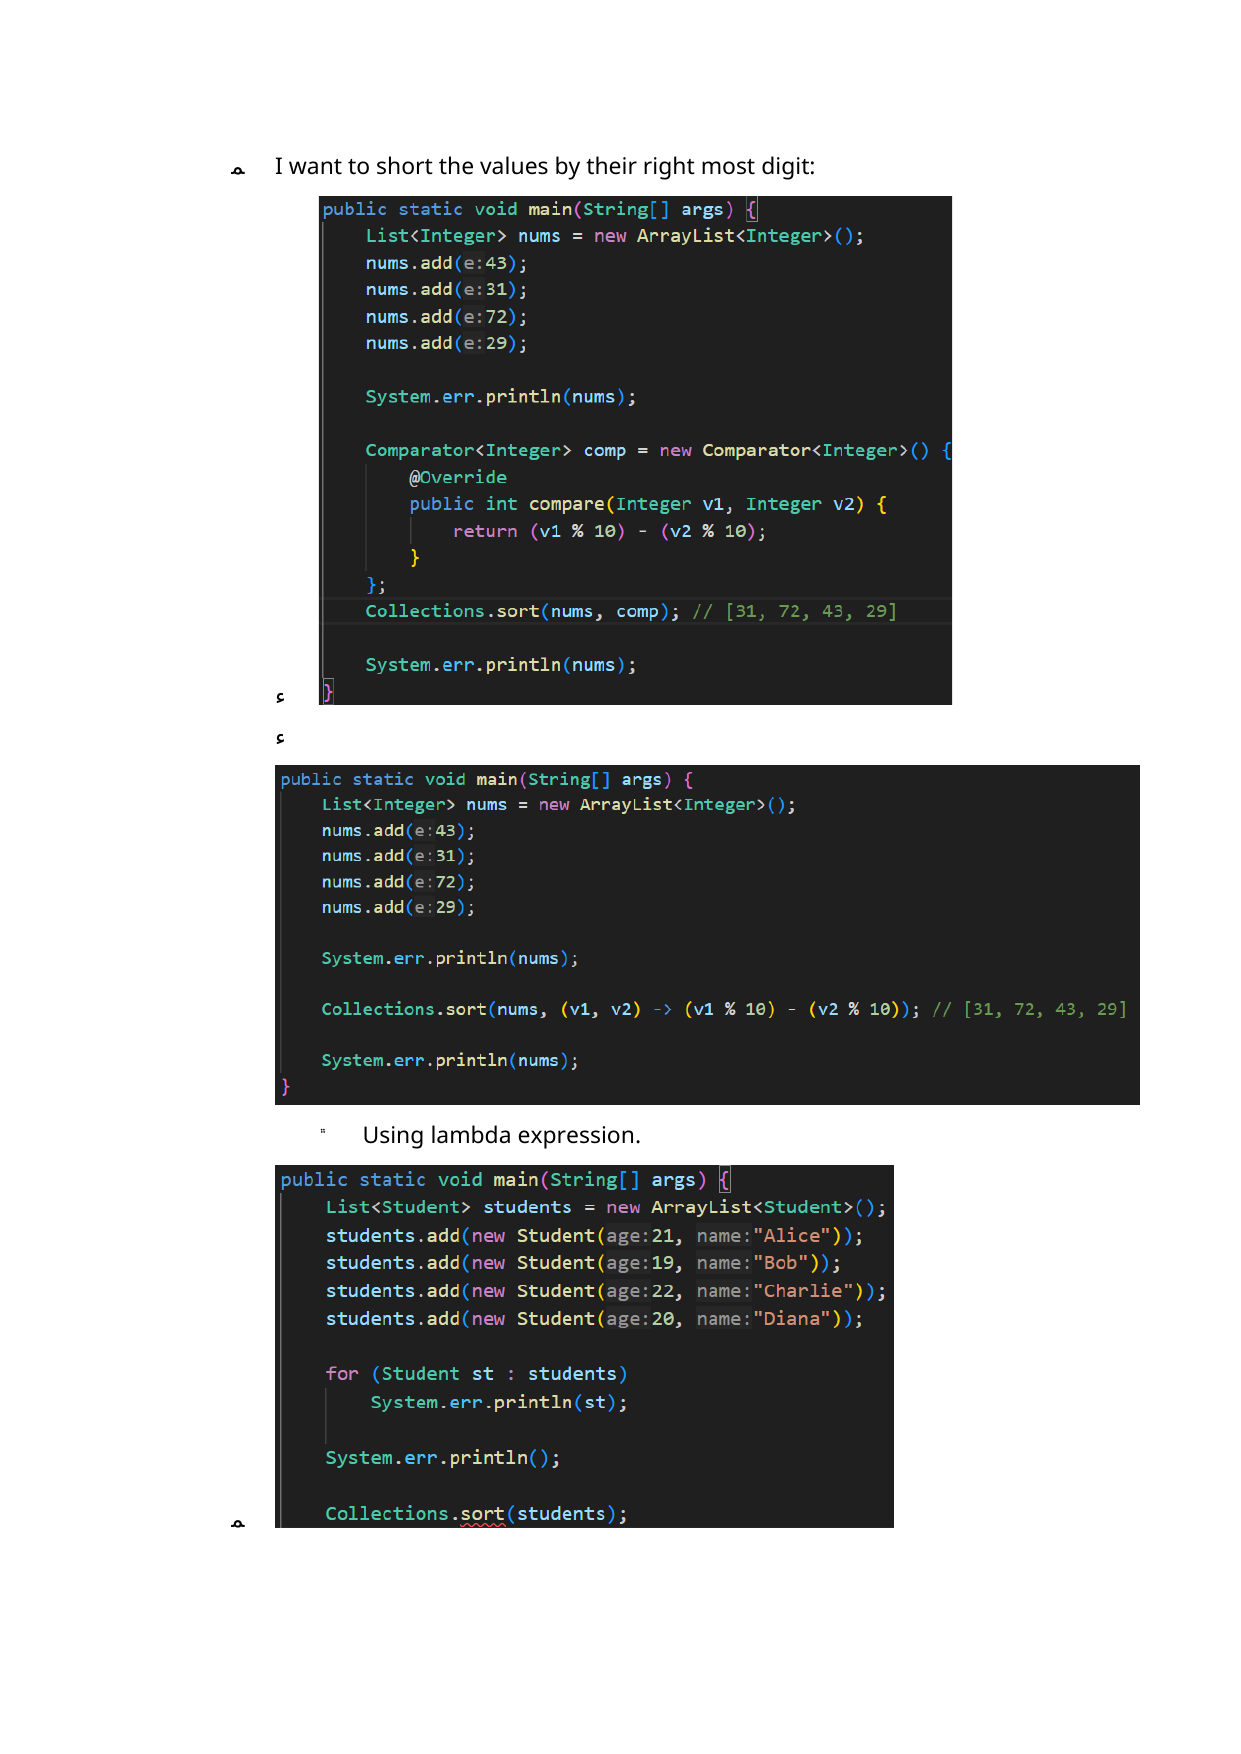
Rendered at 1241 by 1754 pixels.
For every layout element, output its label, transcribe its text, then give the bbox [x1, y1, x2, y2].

picture [318, 196, 953, 705]
list Using lambda expression. [319, 1119, 1053, 1150]
picture [275, 765, 1140, 1105]
list I want to short the values by their right most digit: [231, 150, 1053, 181]
picture [275, 1165, 894, 1528]
